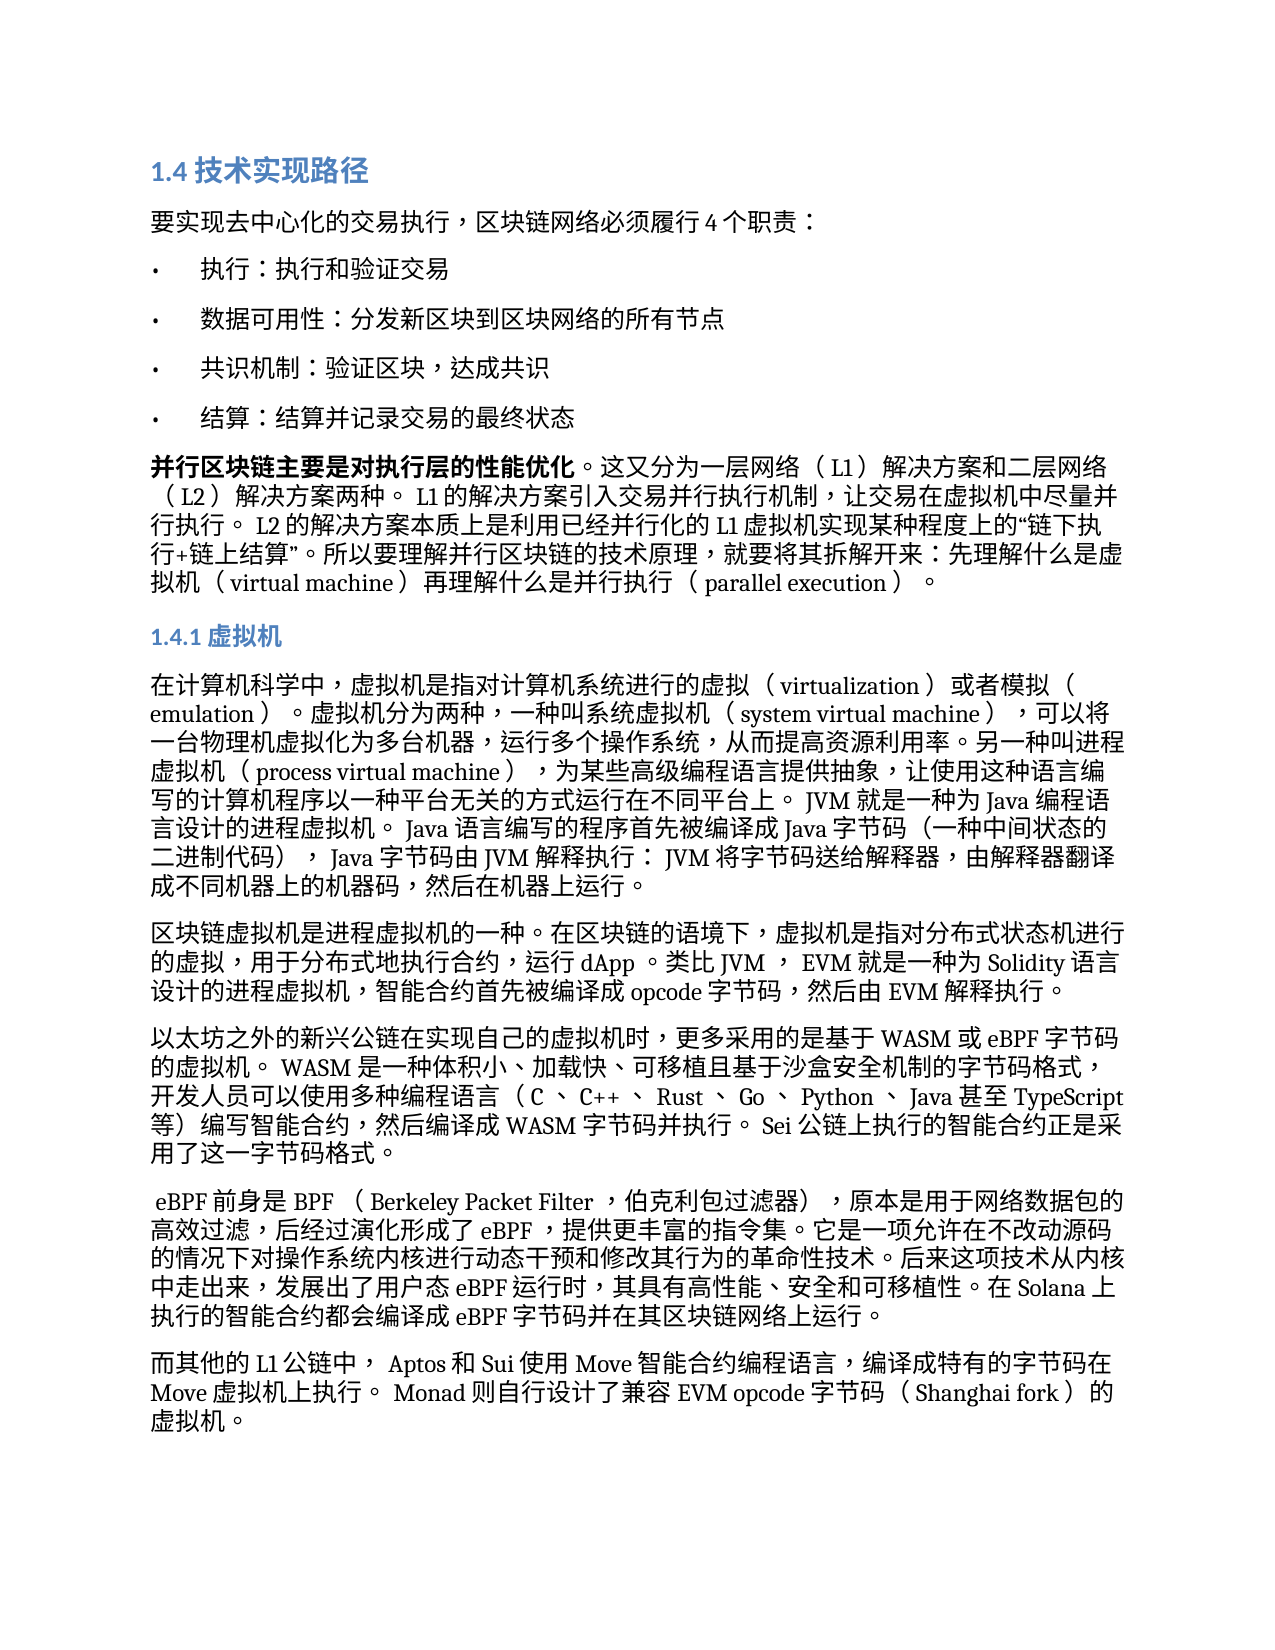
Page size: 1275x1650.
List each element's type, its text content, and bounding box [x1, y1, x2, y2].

list 结算：结算并记录交易的最终状态 [150, 405, 1125, 433]
subtitle 1.4 技术实现路径 [150, 150, 1125, 190]
text 而其他的 L1 公链中， Aptos 和 Sui 使用 Move 智能合约编程语言，编译成特有的字节码在 Move 虚拟机上执行。 Monad 则自行设计了兼容 EVM opcode 字节码（ Shanghai fork ）的虚拟机。 [150, 1350, 1125, 1437]
list 数据可用性：分发新区块到区块网络的所有节点 [150, 306, 1125, 334]
text 要实现去中心化的交易执行，区块链网络必须履行4个职责： [150, 208, 1125, 237]
subtitle 1.4.1 虚拟机 [150, 619, 1125, 653]
list 执行：执行和验证交易 [150, 256, 1125, 285]
text 并行区块链主要是对执行层的性能优化。这又分为一层网络（ L1 ）解决方案和二层网络（ L2 ）解决方案两种。 L1 的解决方案引入交易并行执行机制，让交易在虚拟机中尽量并行执行。 L2 的解决方案本质上是利用已经并行化的 L1 虚拟机实现某种程度上的“链下执行+链上结算”。所以要理解并行区块链的技术原理，就要将其拆解开来：先理解什么是虚拟机（ virtual machine ）再理解什么是并行执行（ parallel execution ）。 [150, 454, 1125, 598]
text 在计算机科学中，虚拟机是指对计算机系统进行的虚拟（ virtualization ）或者模拟（ emulation ）。虚拟机分为两种，一种叫系统虚拟机（ system virtual machine ），可以将一台物理机虚拟化为多台机器，运行多个操作系统，从而提高资源利用率。另一种叫进程虚拟机（ process virtual machine ），为某些高级编程语言提供抽象，让使用这种语言编写的计算机程序以一种平台无关的方式运行在不同平台上。 JVM 就是一种为 Java 编程语言设计的进程虚拟机。 Java 语言编写的程序首先被编译成 Java 字节码（一种中间状态的二进制代码）， Java 字节码由 JVM 解释执行： JVM 将字节码送给解释器，由解释器翻译成不同机器上的机器码，然后在机器上运行。 [150, 672, 1125, 902]
list 共识机制：验证区块，达成共识 [150, 355, 1125, 384]
text eBPF 前身是 BPF （ Berkeley Packet Filter ，伯克利包过滤器），原本是用于网络数据包的高效过滤，后经过演化形成了 eBPF ，提供更丰富的指令集。它是一项允许在不改动源码的情况下对操作系统内核进行动态干预和修改其行为的革命性技术。后来这项技术从内核中走出来，发展出了用户态 eBPF 运行时，其具有高性能、安全和可移植性。在 Solana 上执行的智能合约都会编译成 eBPF 字节码并在其区块链网络上运行。 [150, 1188, 1125, 1332]
text 区块链虚拟机是进程虚拟机的一种。在区块链的语境下，虚拟机是指对分布式状态机进行的虚拟，用于分布式地执行合约，运行 dApp 。类比 JVM ， EVM 就是一种为 Solidity 语言设计的进程虚拟机，智能合约首先被编译成 opcode 字节码，然后由 EVM 解释执行。 [150, 920, 1125, 1007]
text 以太坊之外的新兴公链在实现自己的虚拟机时，更多采用的是基于 WASM 或 eBPF 字节码的虚拟机。 WASM 是一种体积小、加载快、可移植且基于沙盒安全机制的字节码格式，开发人员可以使用多种编程语言（ C 、 C++ 、 Rust 、 Go 、 Python 、 Java 甚至 TypeScript 等）编写智能合约，然后编译成 WASM 字节码并执行。 Sei 公链上执行的智能合约正是采用了这一字节码格式。 [150, 1025, 1125, 1169]
